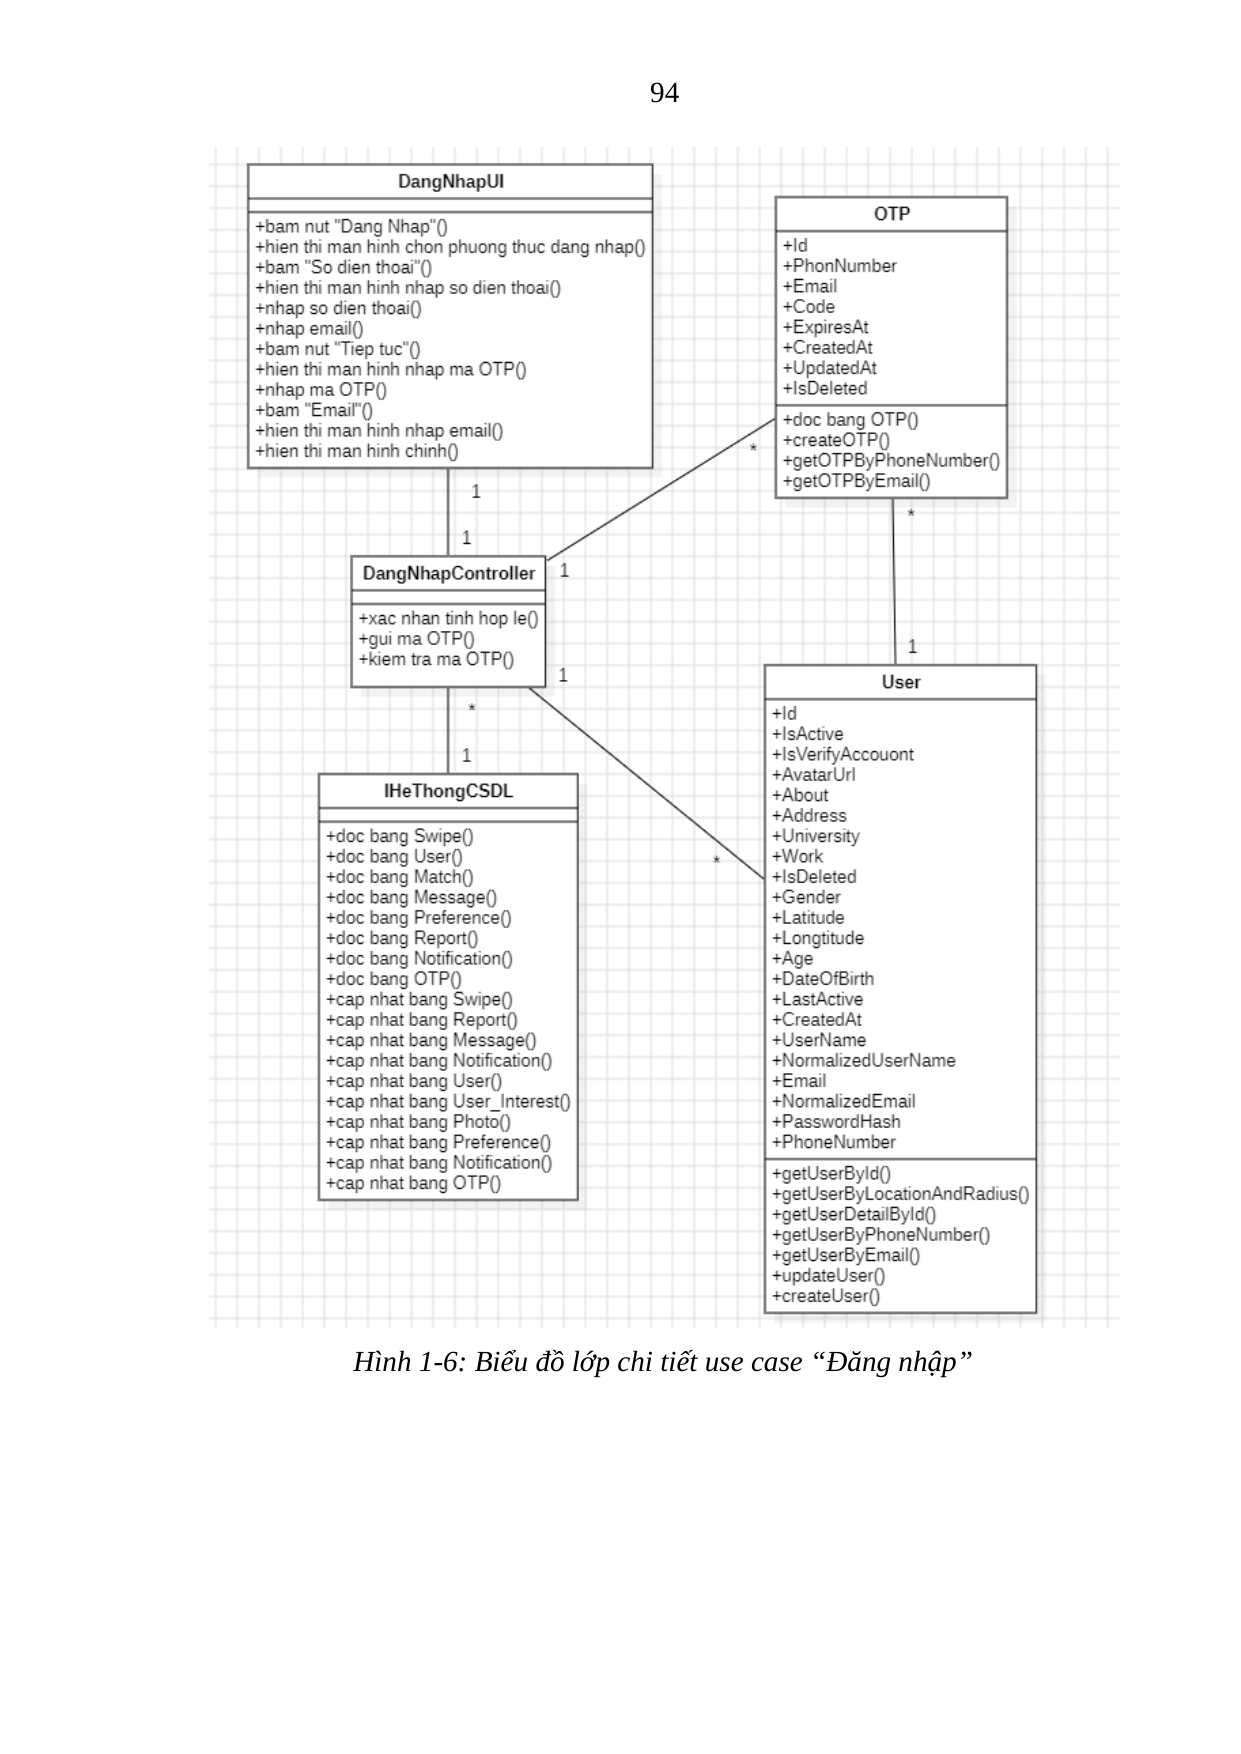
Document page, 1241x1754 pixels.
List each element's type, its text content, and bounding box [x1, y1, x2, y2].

picture [209, 147, 1120, 1328]
